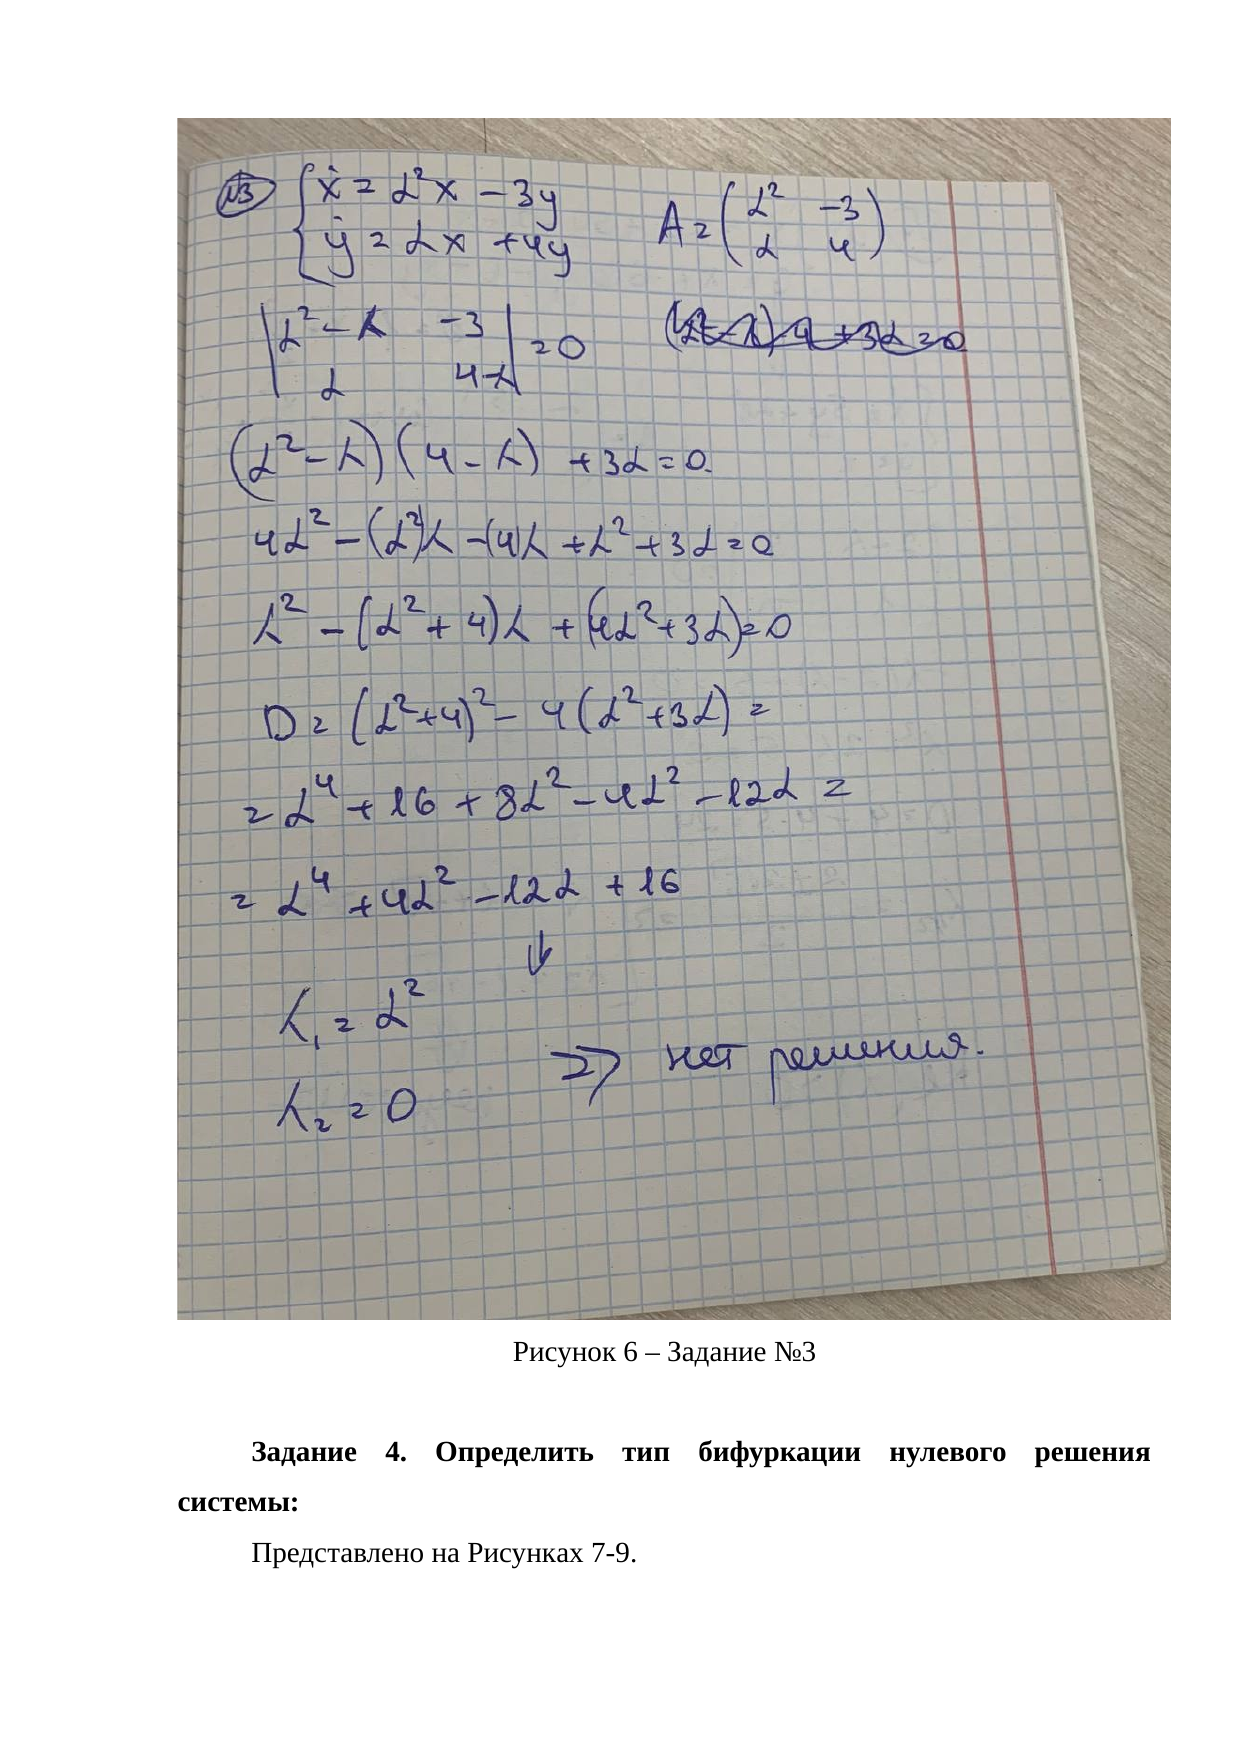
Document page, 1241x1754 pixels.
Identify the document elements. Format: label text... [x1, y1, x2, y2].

text Представлено на Рисунках 7-9. [177, 1535, 1152, 1568]
text Рисунок 6 – Задание №3 [177, 1334, 1152, 1367]
picture [177, 118, 1171, 1320]
text Задание 4. Определить тип бифуркации нулевого решения системы: [177, 1434, 1152, 1518]
